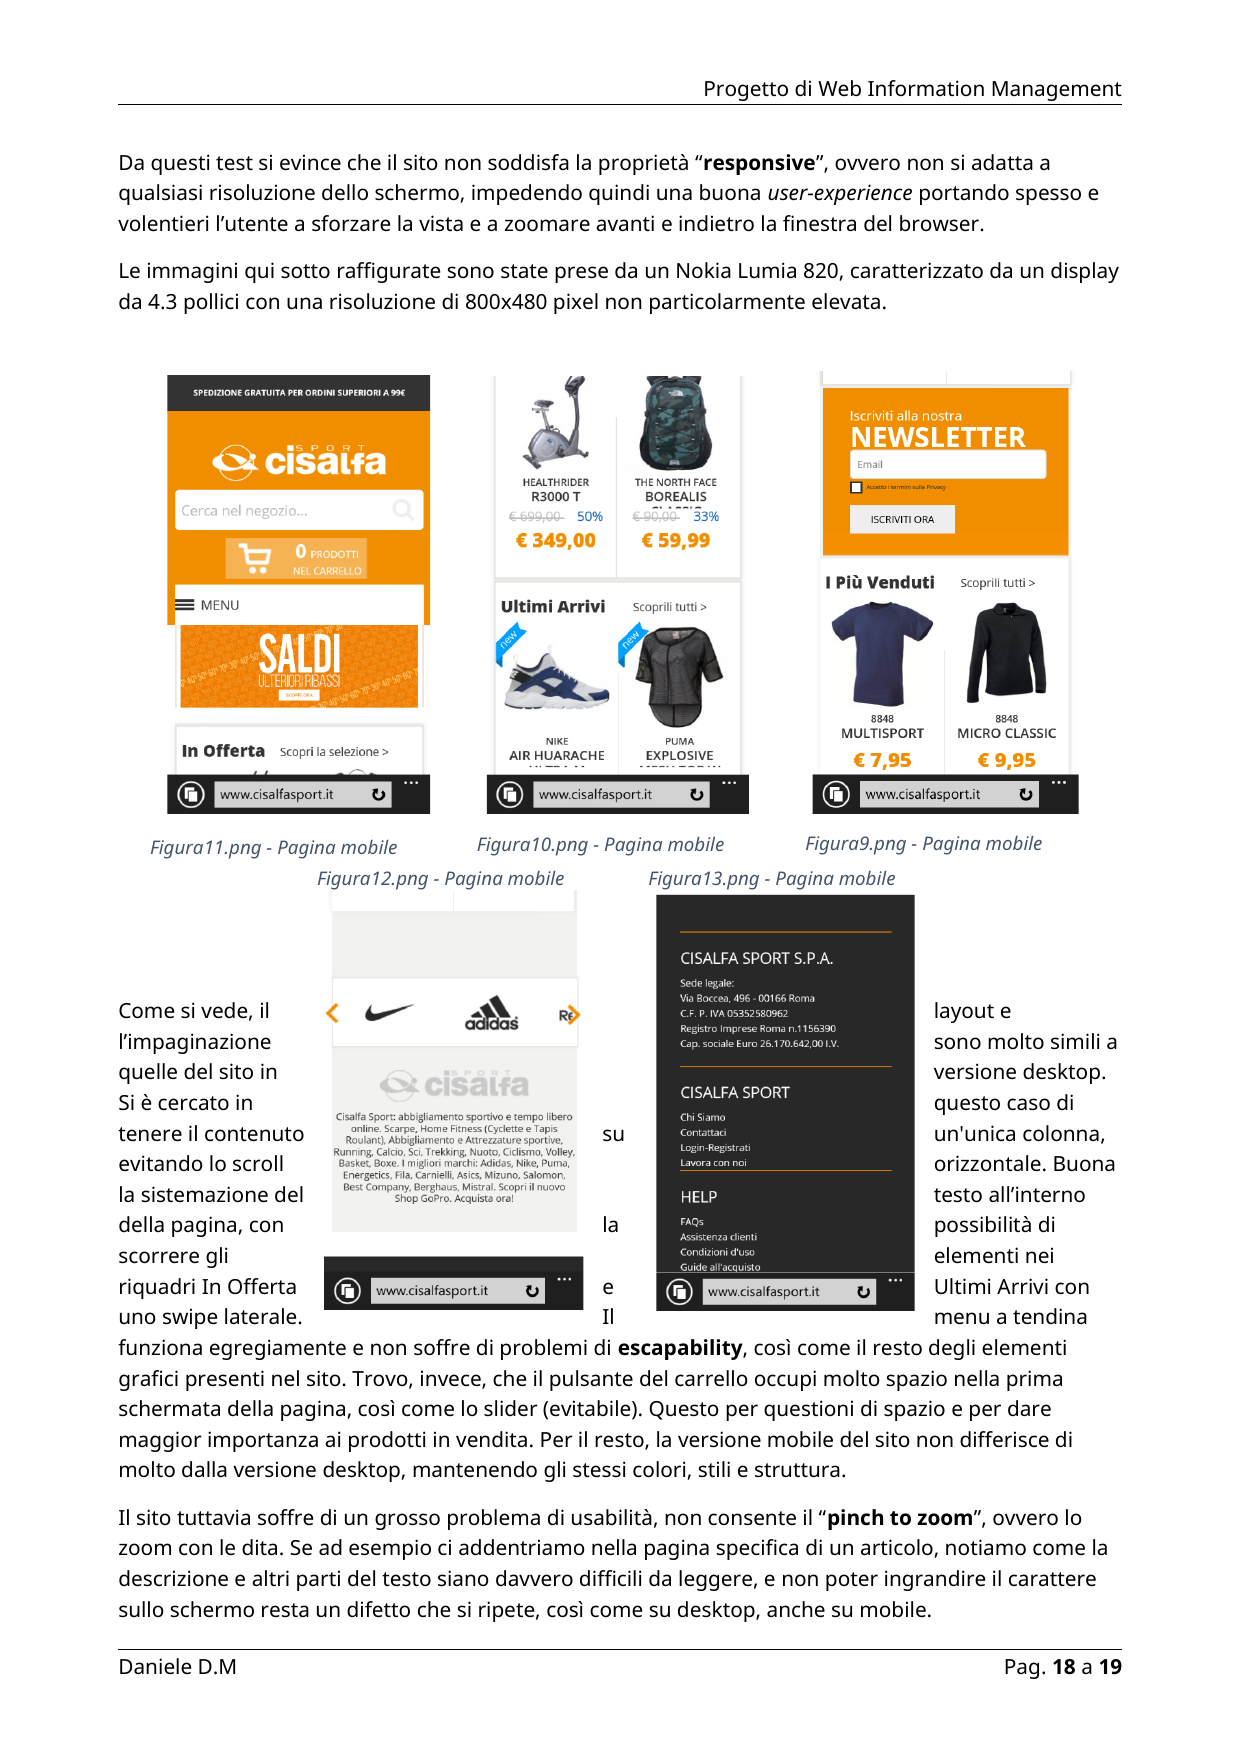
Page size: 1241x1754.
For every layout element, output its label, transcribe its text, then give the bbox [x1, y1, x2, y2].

text Come si vede, il layout e l’impaginazione sono molto simili a quelle del sito in versione desktop. Si è cercato in questo caso di tenere il contenuto su un'unica colonna, evitando lo scroll orizzontale. Buona la sistemazione del testo all’interno della pagina, con la possibilità di scorrere gli elementi nei riquadri In Offerta e Ultimi Arrivi con uno swipe laterale. Il menu a tendina funziona egregiamente e non soffre di problemi di escapability, così come il resto degli elementi grafici presenti nel sito. Trovo, invece, che il pulsante del carrello occupi molto spazio nella prima schermata della pagina, così come lo slider (evitabile). Questo per questioni di spazio e per dare maggior importanza ai prodotti in vendita. Per il resto, la versione mobile del sito non differisce di molto dalla versione desktop, mantenendo gli stessi colori, stili e struttura. [118, 996, 1122, 1484]
picture [167, 375, 431, 814]
text Le immagini qui sotto raffigurate sono state prese da un Nokia Lumia 820, caratterizzato da un display da 4.3 pollici con una risoluzione di 800x480 pixel non particolarmente elevata. [118, 256, 1122, 315]
picture [656, 891, 915, 1311]
picture [812, 371, 1079, 814]
text Da questi test si evince che il sito non soddisfa la proprietà “responsive”, ovvero non si adatta a qualsiasi risoluzione dello schermo, impedendo quindi una buona user-experience portando spesso e volentieri l’utente a sforzare la vista e a zoomare avanti e indietro la finestra del browser. [118, 148, 1122, 237]
picture [486, 376, 749, 814]
text Il sito tuttavia soffre di un grosso problema di usabilità, non consente il “pinch to zoom”, ovvero lo zoom con le dita. Se ad esempio ci addentriamo nella pagina specifica di un articolo, notiamo come la descrizione e altri parti del testo siano davvero difficili da leggere, e non poter ingrandire il carattere sullo schermo resta un difetto che si ripete, così come su desktop, anche su mobile. [118, 1503, 1122, 1623]
picture [324, 891, 584, 1310]
